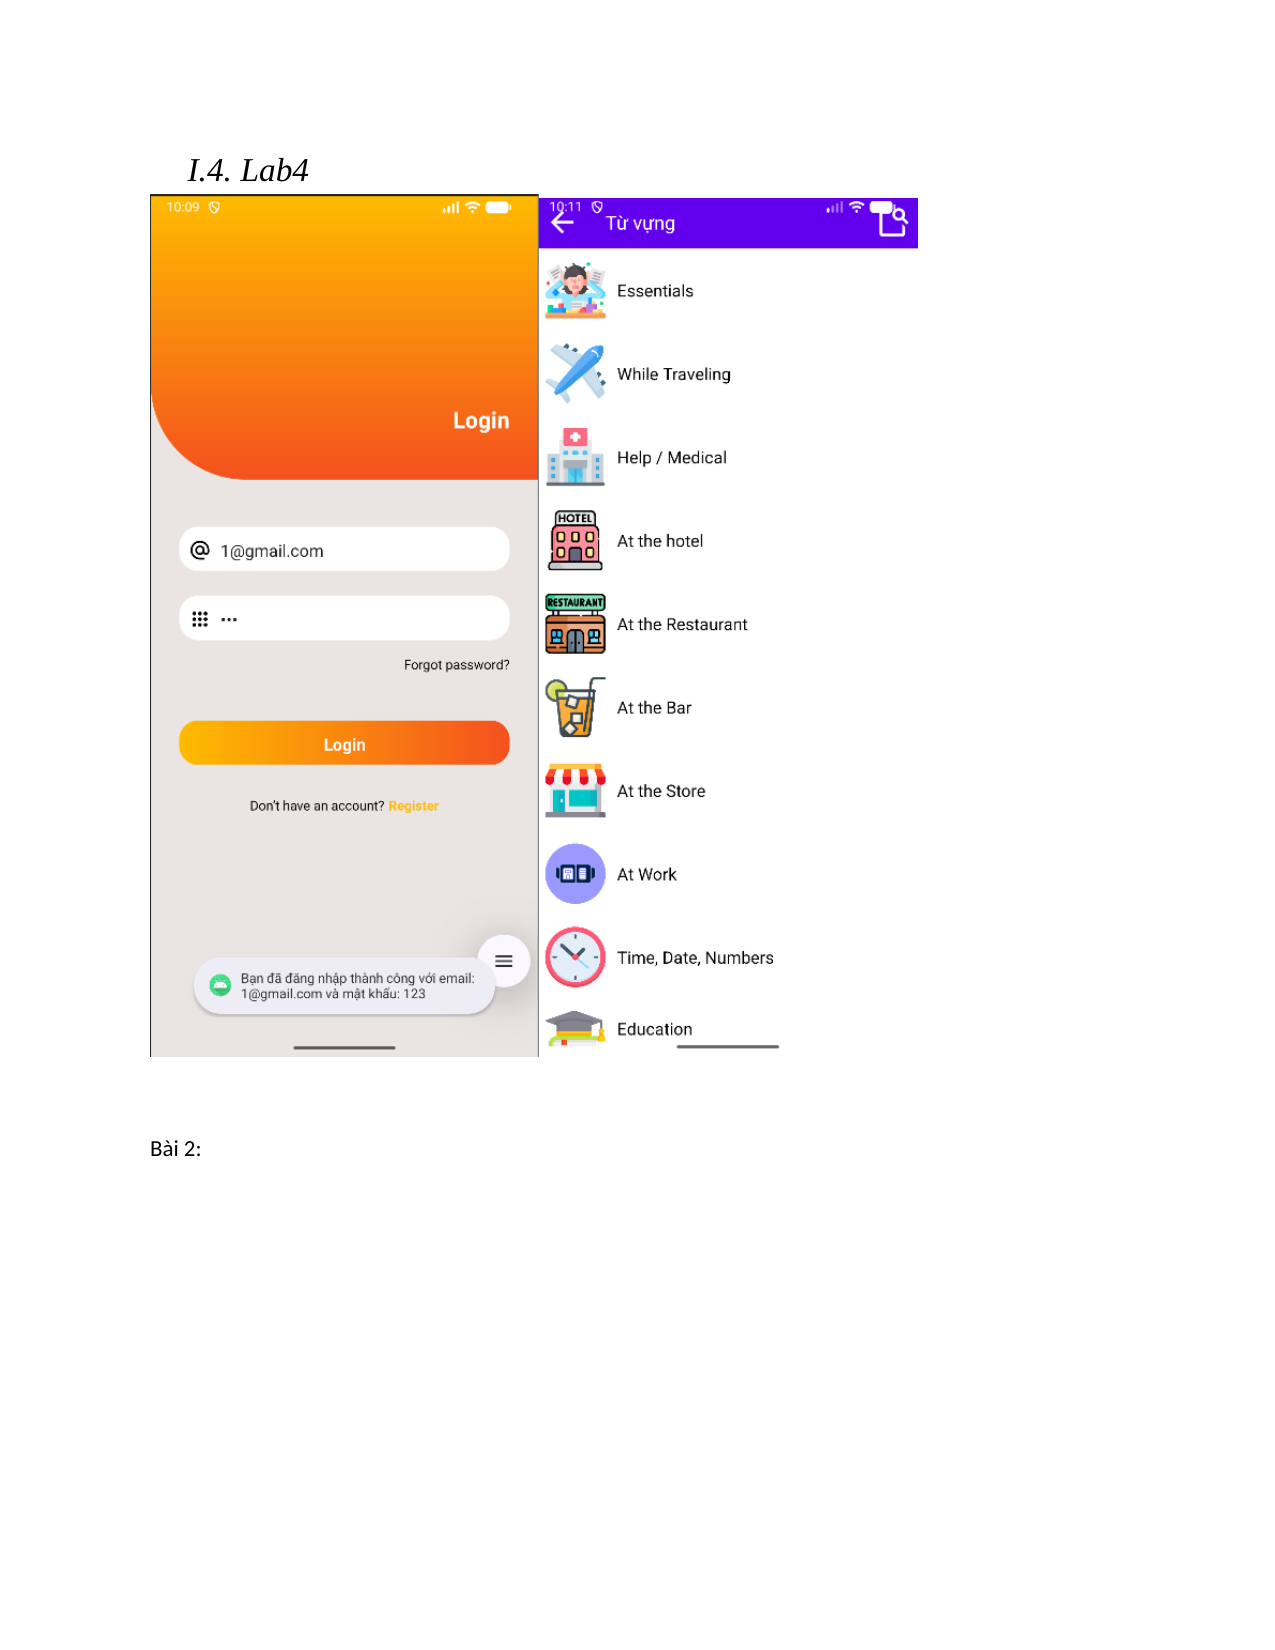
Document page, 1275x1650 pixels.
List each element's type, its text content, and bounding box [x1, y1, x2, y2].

subtitle Lab4 [187, 150, 1125, 188]
text Bài 2: [150, 1134, 1125, 1194]
picture [150, 194, 918, 1057]
